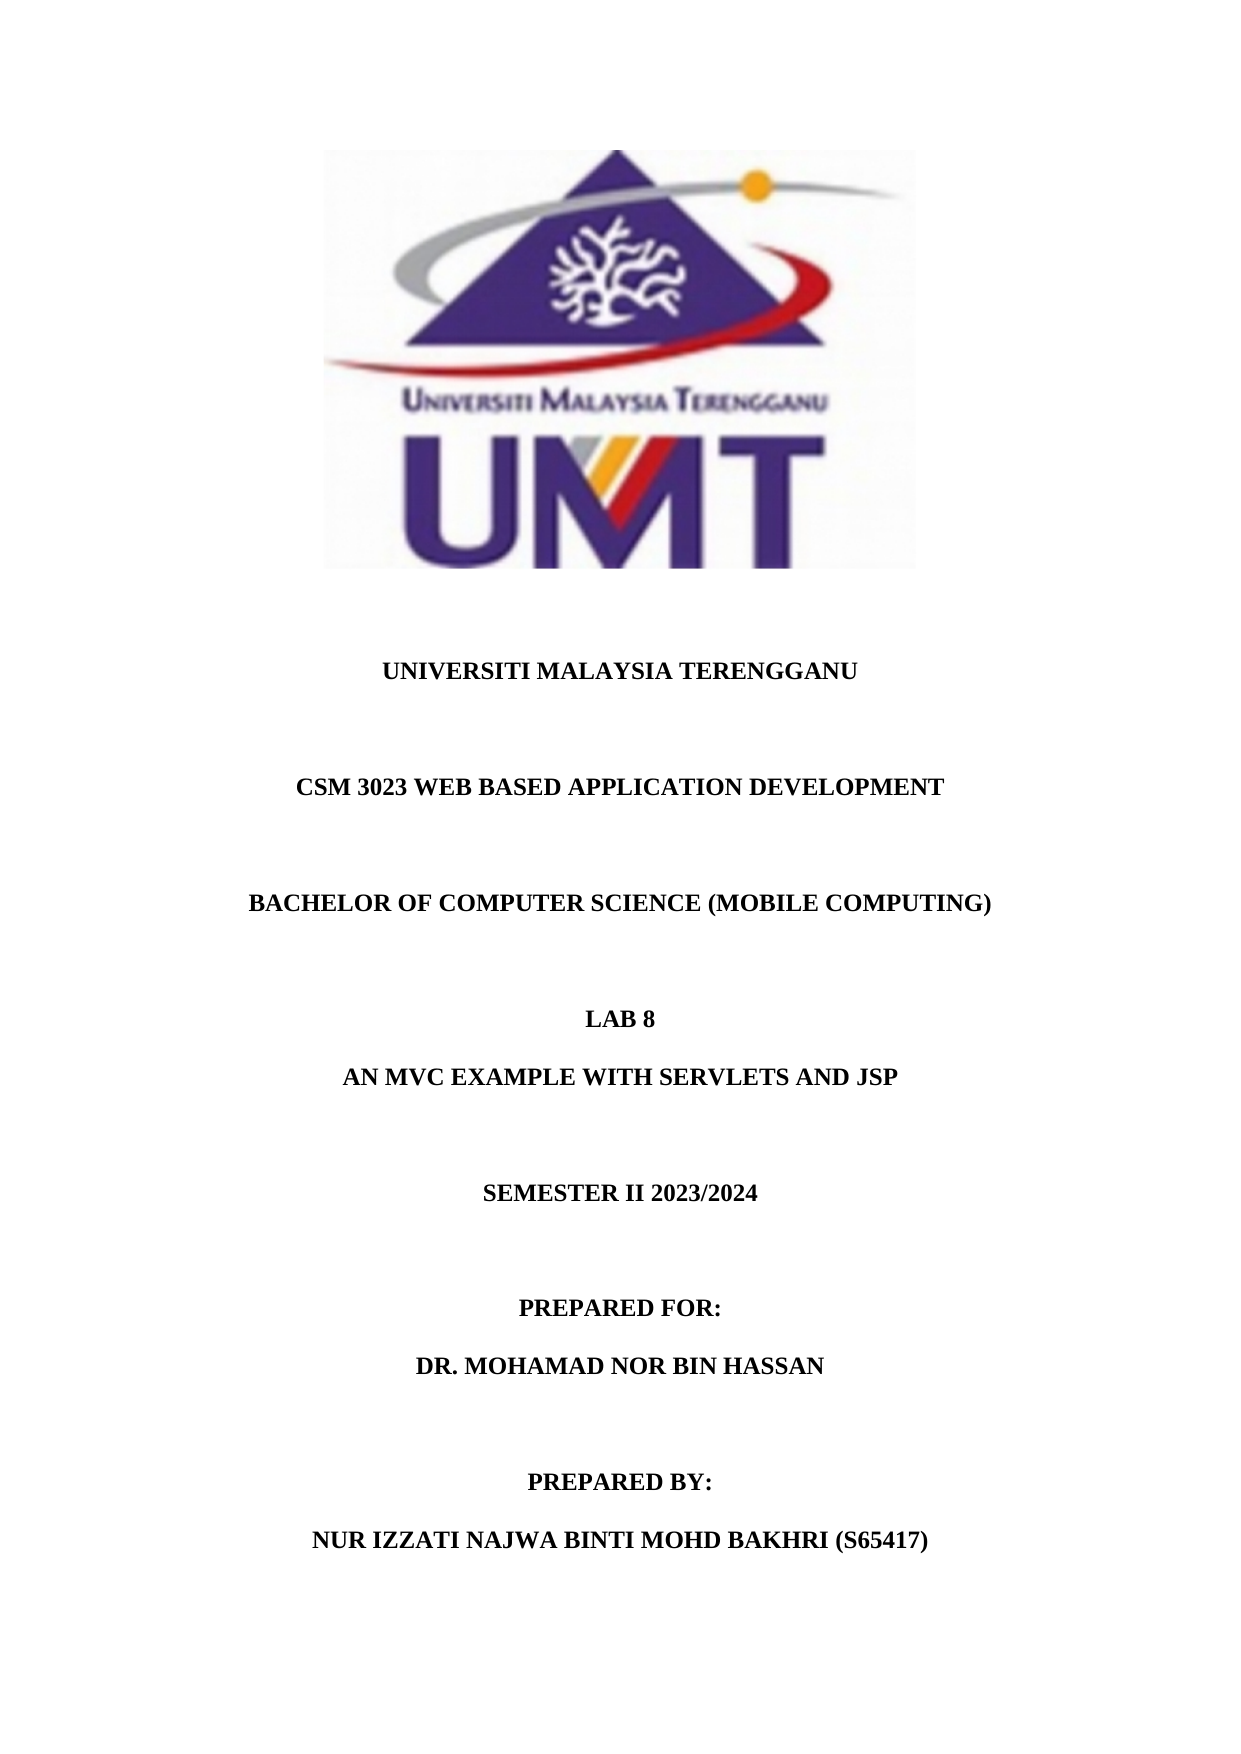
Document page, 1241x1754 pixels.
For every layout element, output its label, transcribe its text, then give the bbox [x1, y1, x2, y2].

text AN MVC EXAMPLE WITH SERVLETS AND JSP [187, 1062, 1053, 1091]
text LAB 8 [187, 1004, 1053, 1033]
picture [323, 150, 917, 570]
text CSM 3023 WEB BASED APPLICATION DEVELOPMENT [187, 772, 1053, 801]
text NUR IZZATI NAJWA BINTI MOHD BAKHRI (S65417) [187, 1525, 1053, 1554]
text PREPARED BY: [187, 1467, 1053, 1496]
text BACHELOR OF COMPUTER SCIENCE (MOBILE COMPUTING) [187, 888, 1053, 917]
text SEMESTER II 2023/2024 [187, 1178, 1053, 1206]
text DR. MOHAMAD NOR BIN HASSAN [187, 1351, 1053, 1380]
text PREPARED FOR: [187, 1293, 1053, 1322]
text UNIVERSITI MALAYSIA TERENGGANU [187, 656, 1053, 685]
